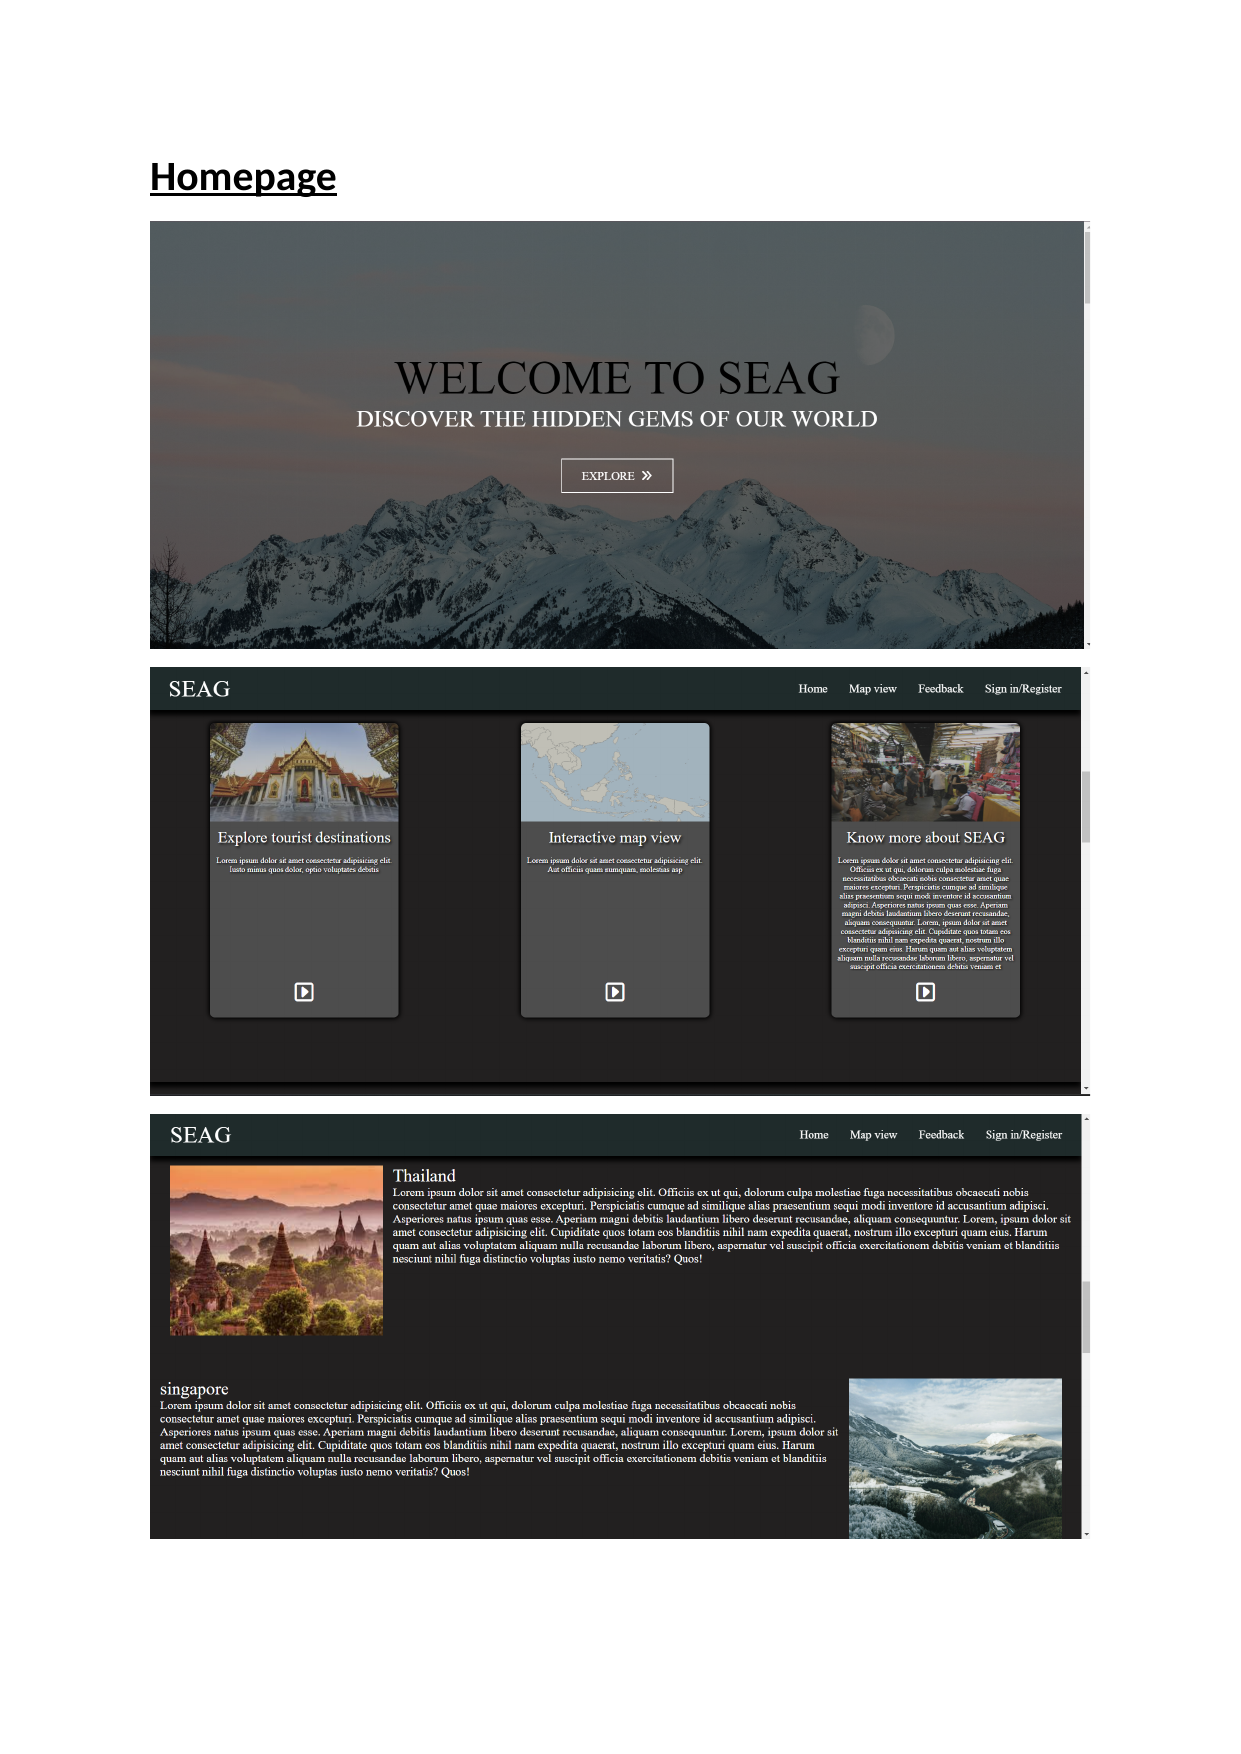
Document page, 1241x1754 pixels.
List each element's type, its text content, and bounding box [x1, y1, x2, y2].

picture [150, 667, 1091, 1096]
picture [150, 221, 1091, 649]
text Homepage [150, 150, 1090, 201]
picture [150, 1114, 1091, 1539]
